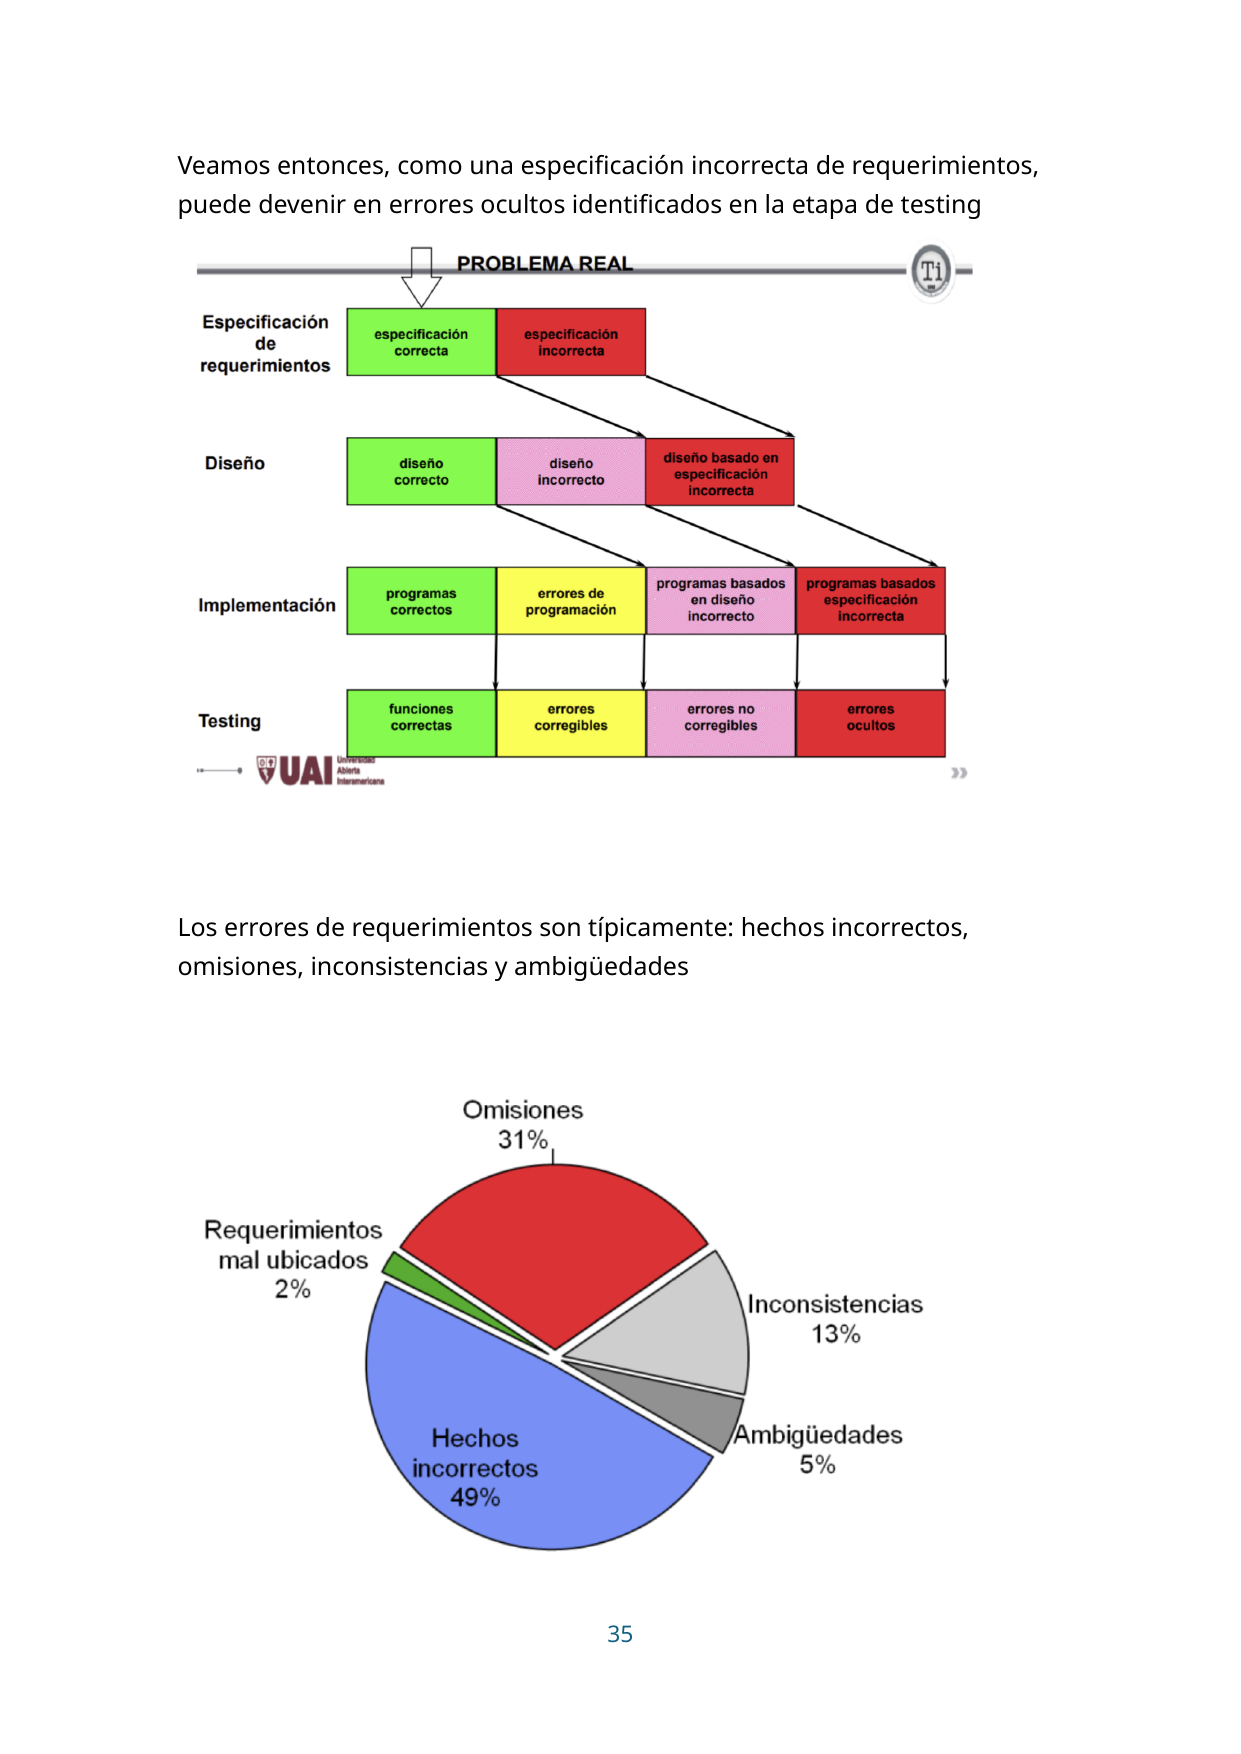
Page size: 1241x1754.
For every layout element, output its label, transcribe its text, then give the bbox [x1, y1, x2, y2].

text Los errores de requerimientos son típicamente: hechos incorrectos, omisiones, inconsistencias y ambigüedades [177, 909, 1063, 983]
text Veamos entonces, como una especificación incorrecta de requerimientos, puede devenir en errores ocultos identificados en la etapa de testing [177, 148, 1063, 226]
picture [177, 1060, 1063, 1561]
picture [177, 226, 1063, 832]
